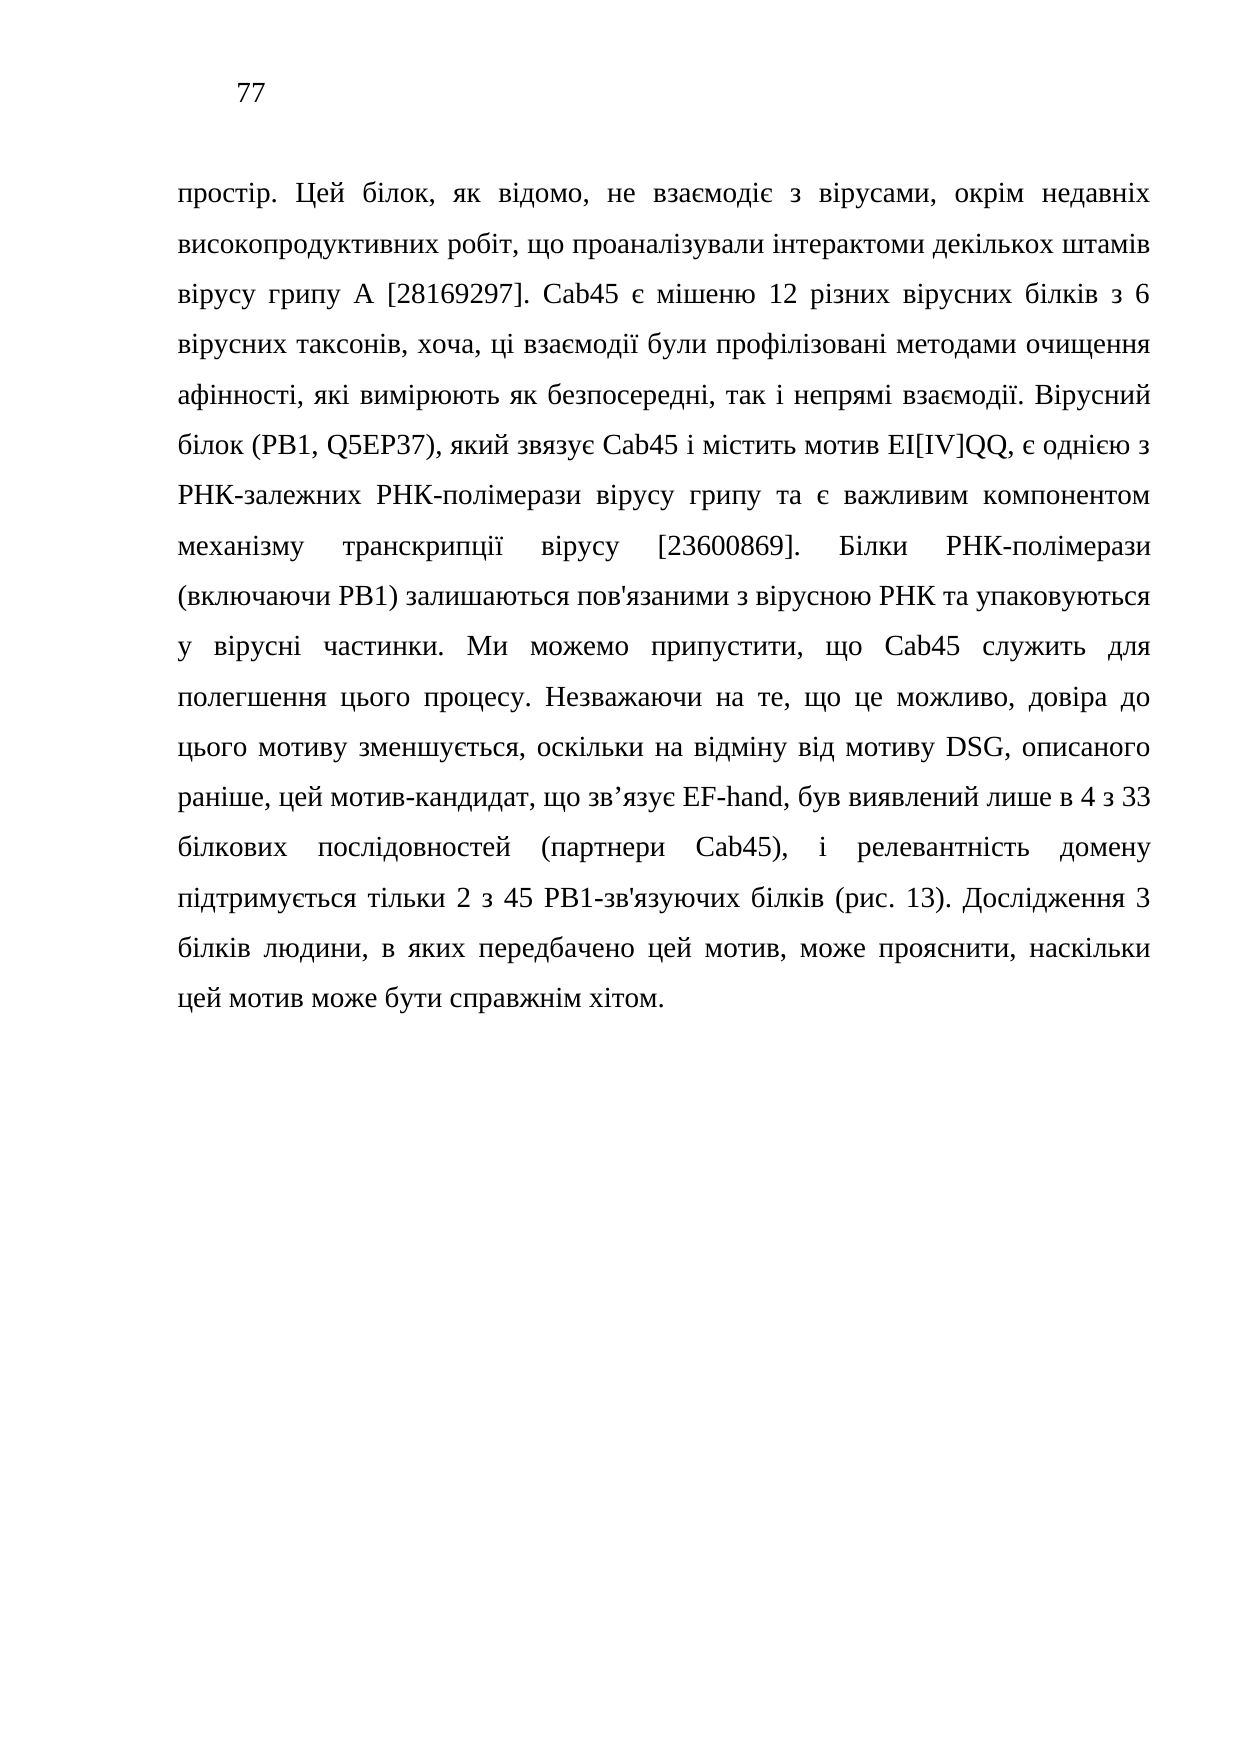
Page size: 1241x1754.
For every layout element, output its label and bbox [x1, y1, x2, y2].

text [177, 176, 1152, 1014]
